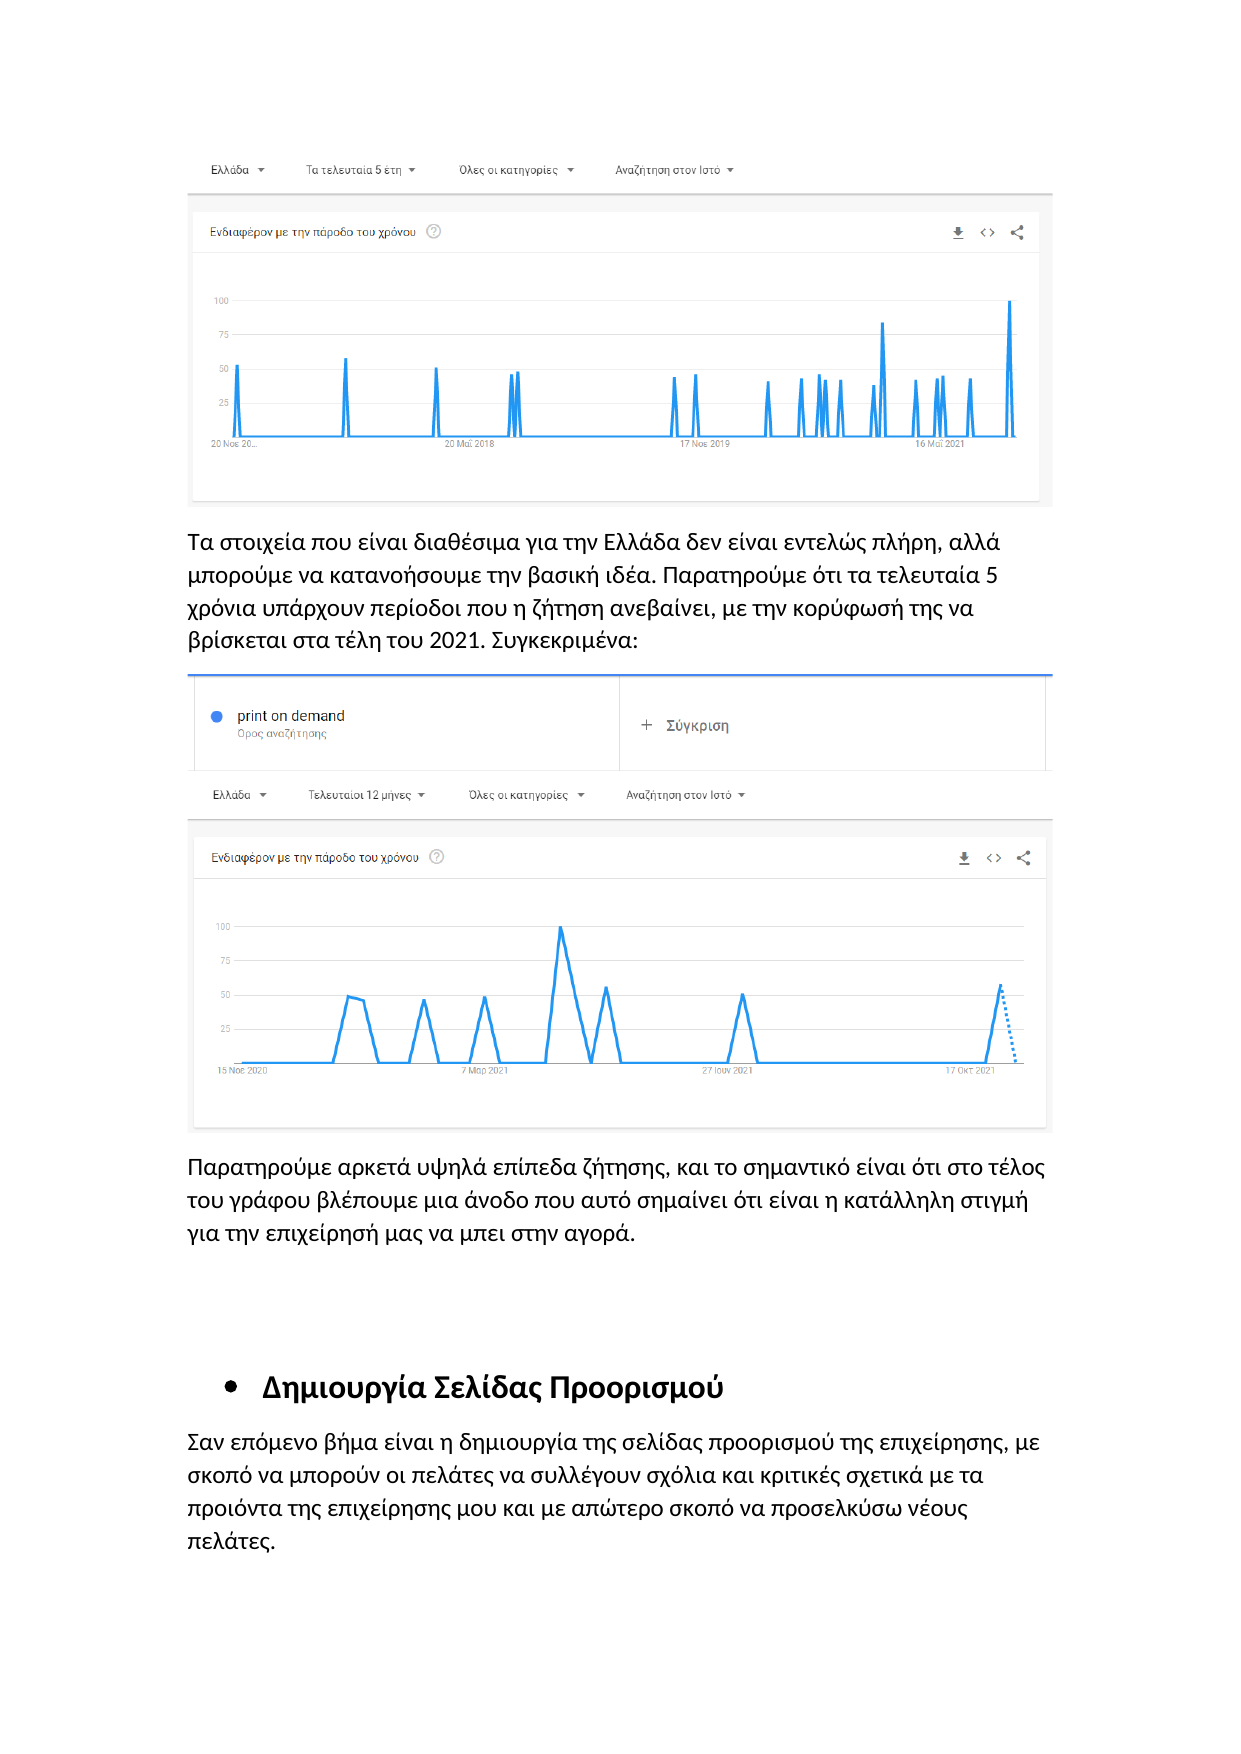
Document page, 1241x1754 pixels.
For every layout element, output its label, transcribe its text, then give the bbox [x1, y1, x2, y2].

picture [187, 150, 1053, 507]
text Σαν επόμενο βήμα είναι η δημιουργία της σελίδας προορισμού της επιχείρησης, με σκοπό να μπορούν οι πελάτες να συλλέγουν σχόλια και κριτικές σχετικά με τα προιόντα της επιχείρησης μου και με απώτερο σκοπό να προσελκύσω νέους πελάτες. [187, 1426, 1053, 1556]
text Τα στοιχεία που είναι διαθέσιμα για την Ελλάδα δεν είναι εντελώς πλήρη, αλλά μπορούμε να κατανοήσουμε την βασική ιδέα. Παρατηρούμε ότι τα τελευταία 5 χρόνια υπάρχουν περίοδοι που η ζήτηση ανεβαίνει, με την κορύφωσή της να βρίσκεται στα τέλη του 2021. Συγκεκριμένα: [187, 526, 1053, 655]
list Δημιουργία Σελίδας Προορισμού [225, 1366, 1053, 1406]
picture [187, 674, 1053, 1133]
text Παρατηρούμε αρκετά υψηλά επίπεδα ζήτησης, και το σημαντικό είναι ότι στο τέλος του γράφου βλέπουμε μια άνοδο που αυτό σημαίνει ότι είναι η κατάλληλη στιγμή για την επιχείρησή μας να μπει στην αγορά. [187, 1151, 1053, 1247]
